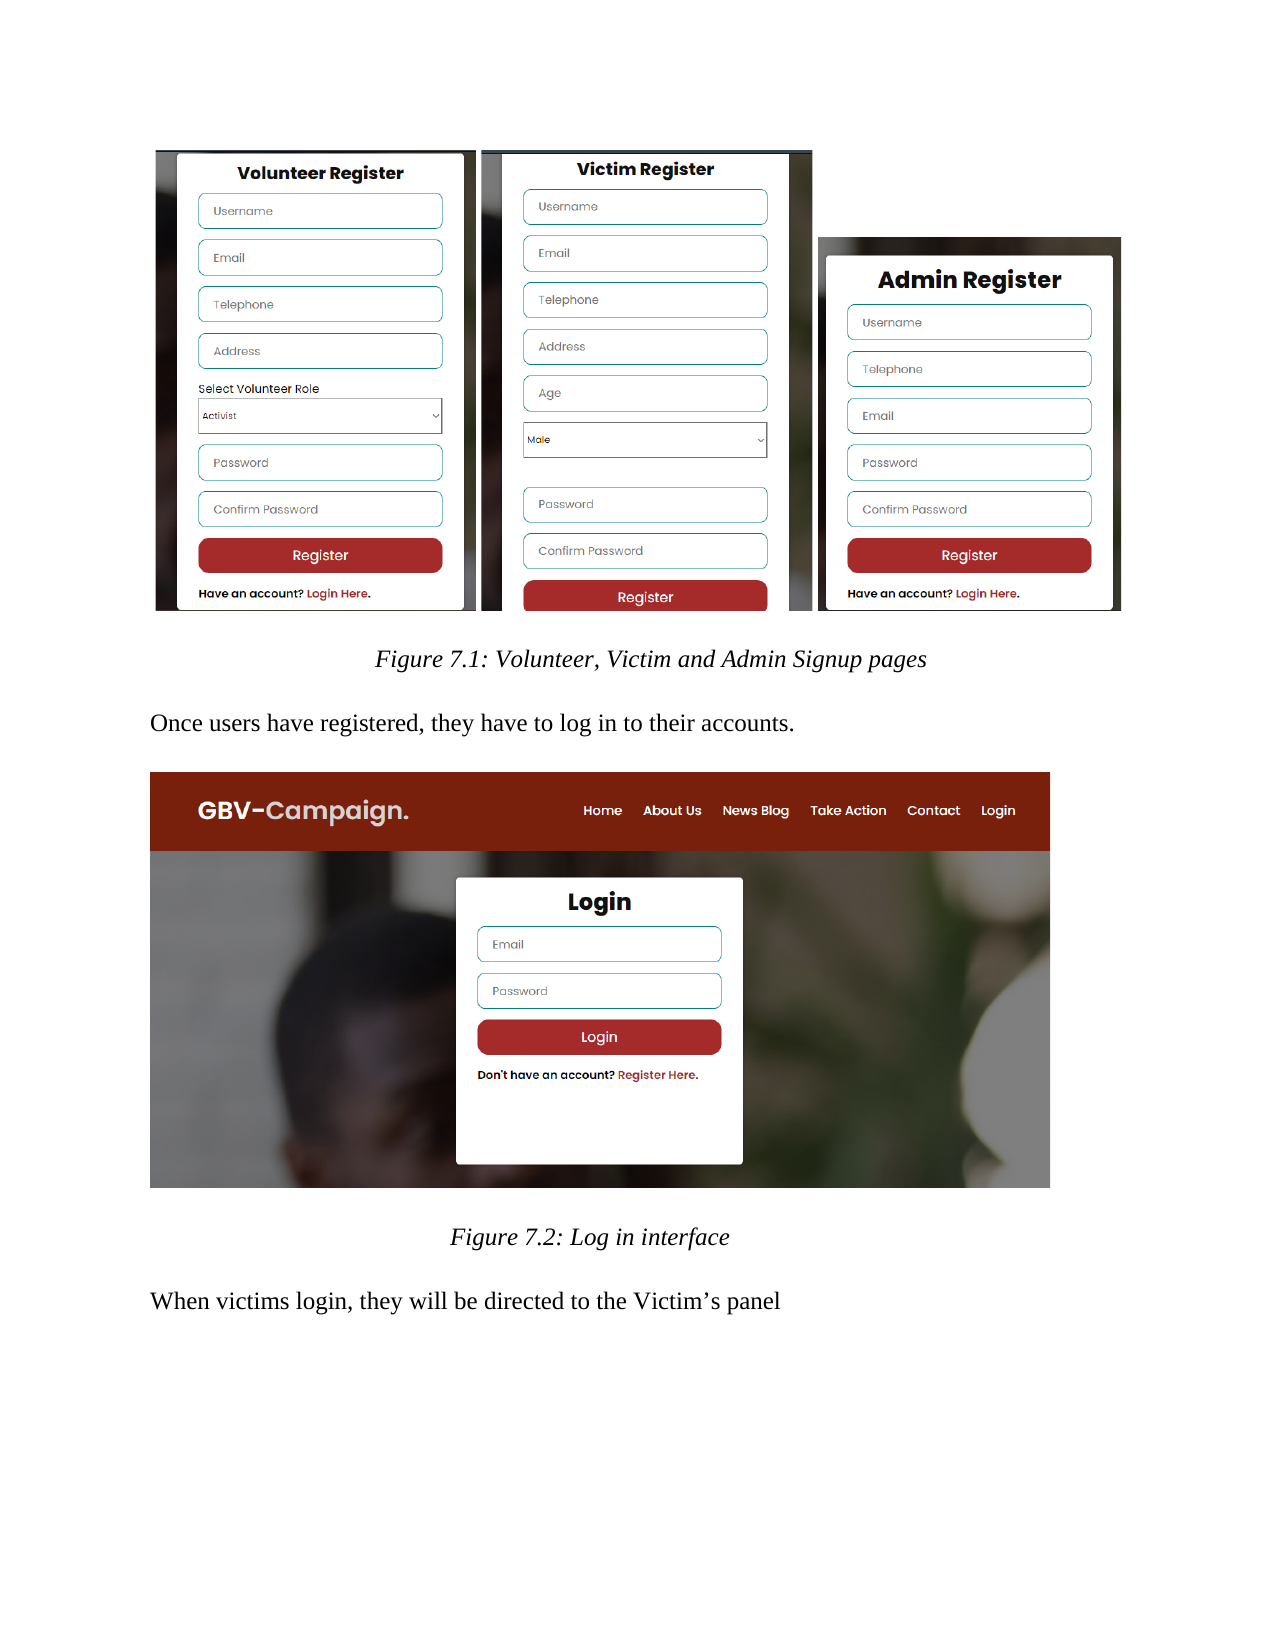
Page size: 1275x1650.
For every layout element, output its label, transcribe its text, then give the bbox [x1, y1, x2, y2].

text Figure 7.2: Log in interface [150, 1222, 1125, 1251]
picture [155, 150, 476, 611]
text Figure 7.1: Volunteer, Victim and Admin Signup pages [150, 644, 1125, 673]
picture [481, 150, 813, 611]
text When victims login, they will be directed to the Victim’s panel [150, 1286, 1125, 1315]
text Once users have registered, they have to log in to their accounts. [150, 708, 1125, 737]
picture [818, 237, 1122, 611]
picture [150, 772, 1050, 1188]
